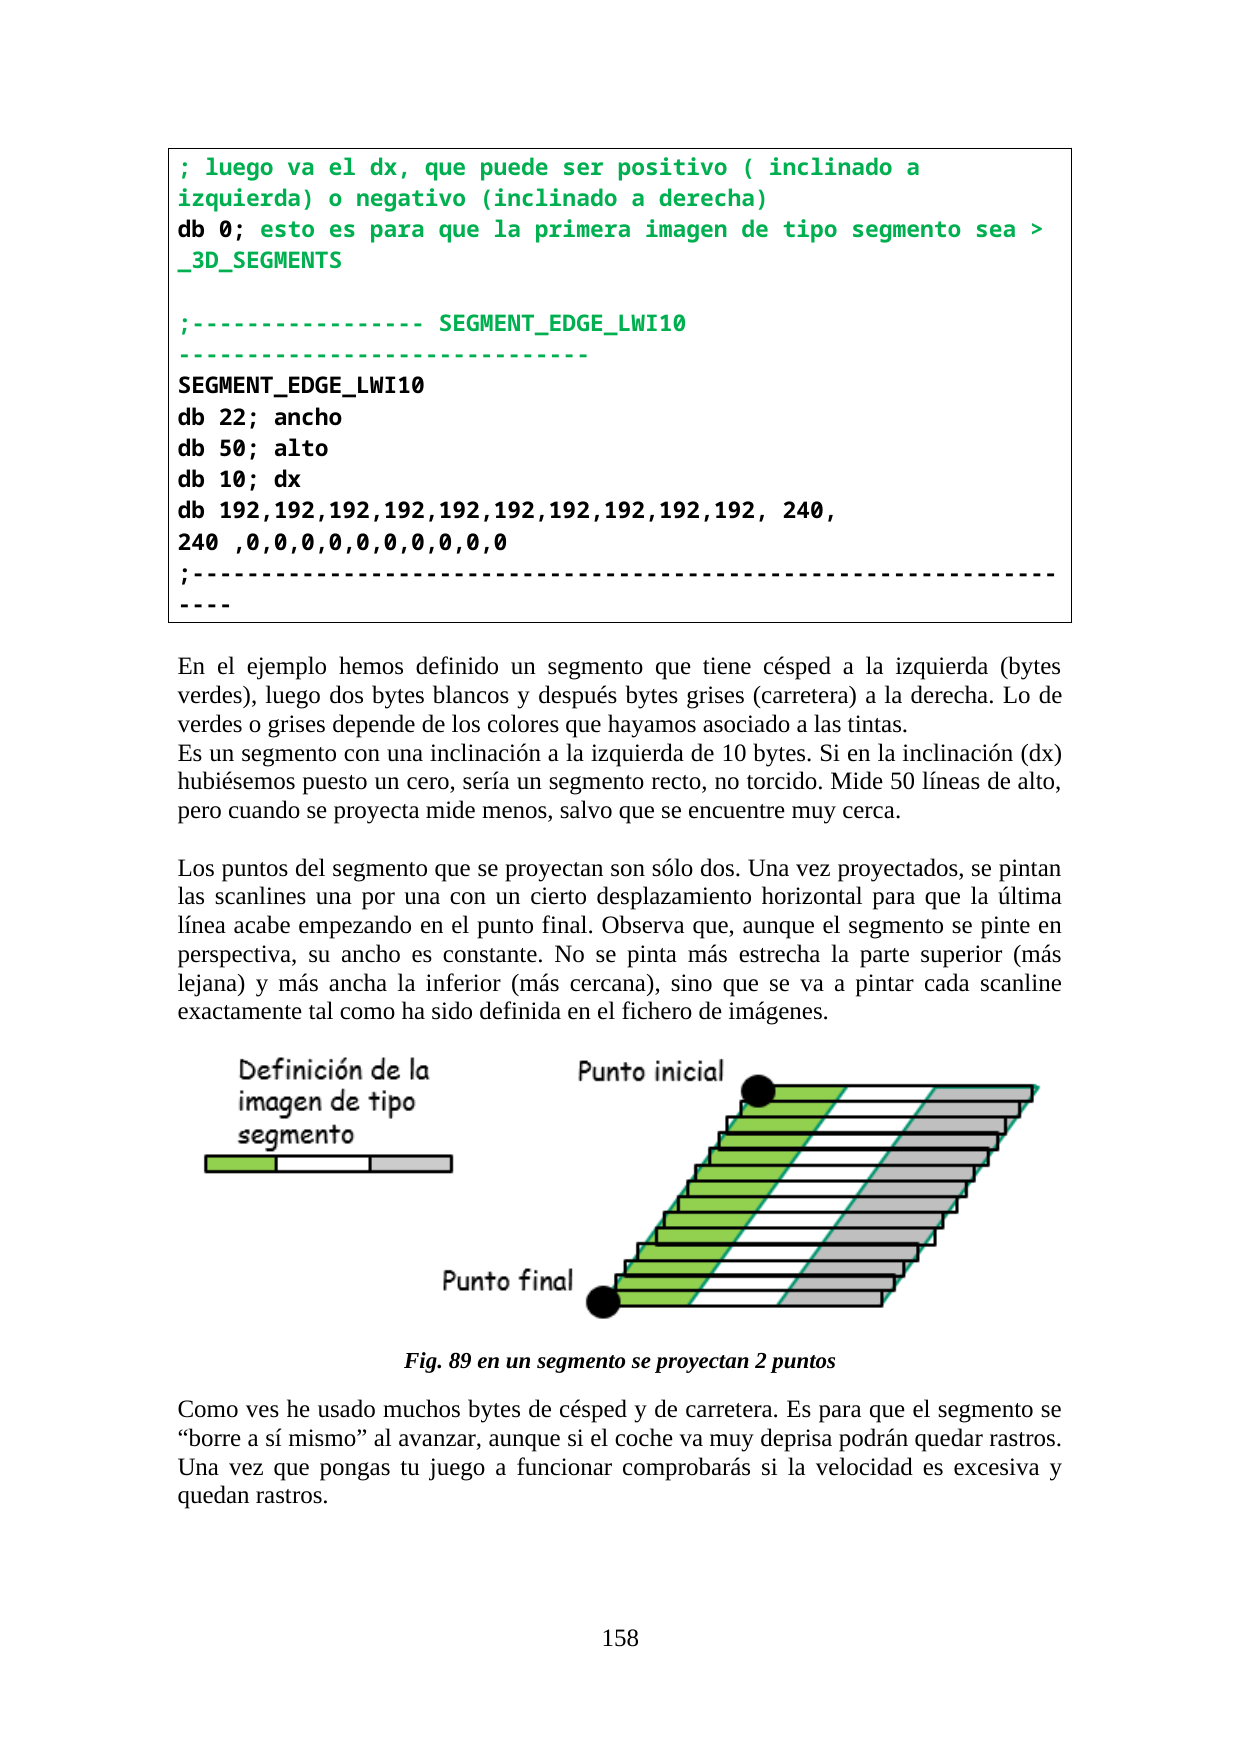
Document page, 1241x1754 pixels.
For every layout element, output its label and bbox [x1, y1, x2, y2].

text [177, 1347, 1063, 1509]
picture [181, 1025, 1059, 1347]
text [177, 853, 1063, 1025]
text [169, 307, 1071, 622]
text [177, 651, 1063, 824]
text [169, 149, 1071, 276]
